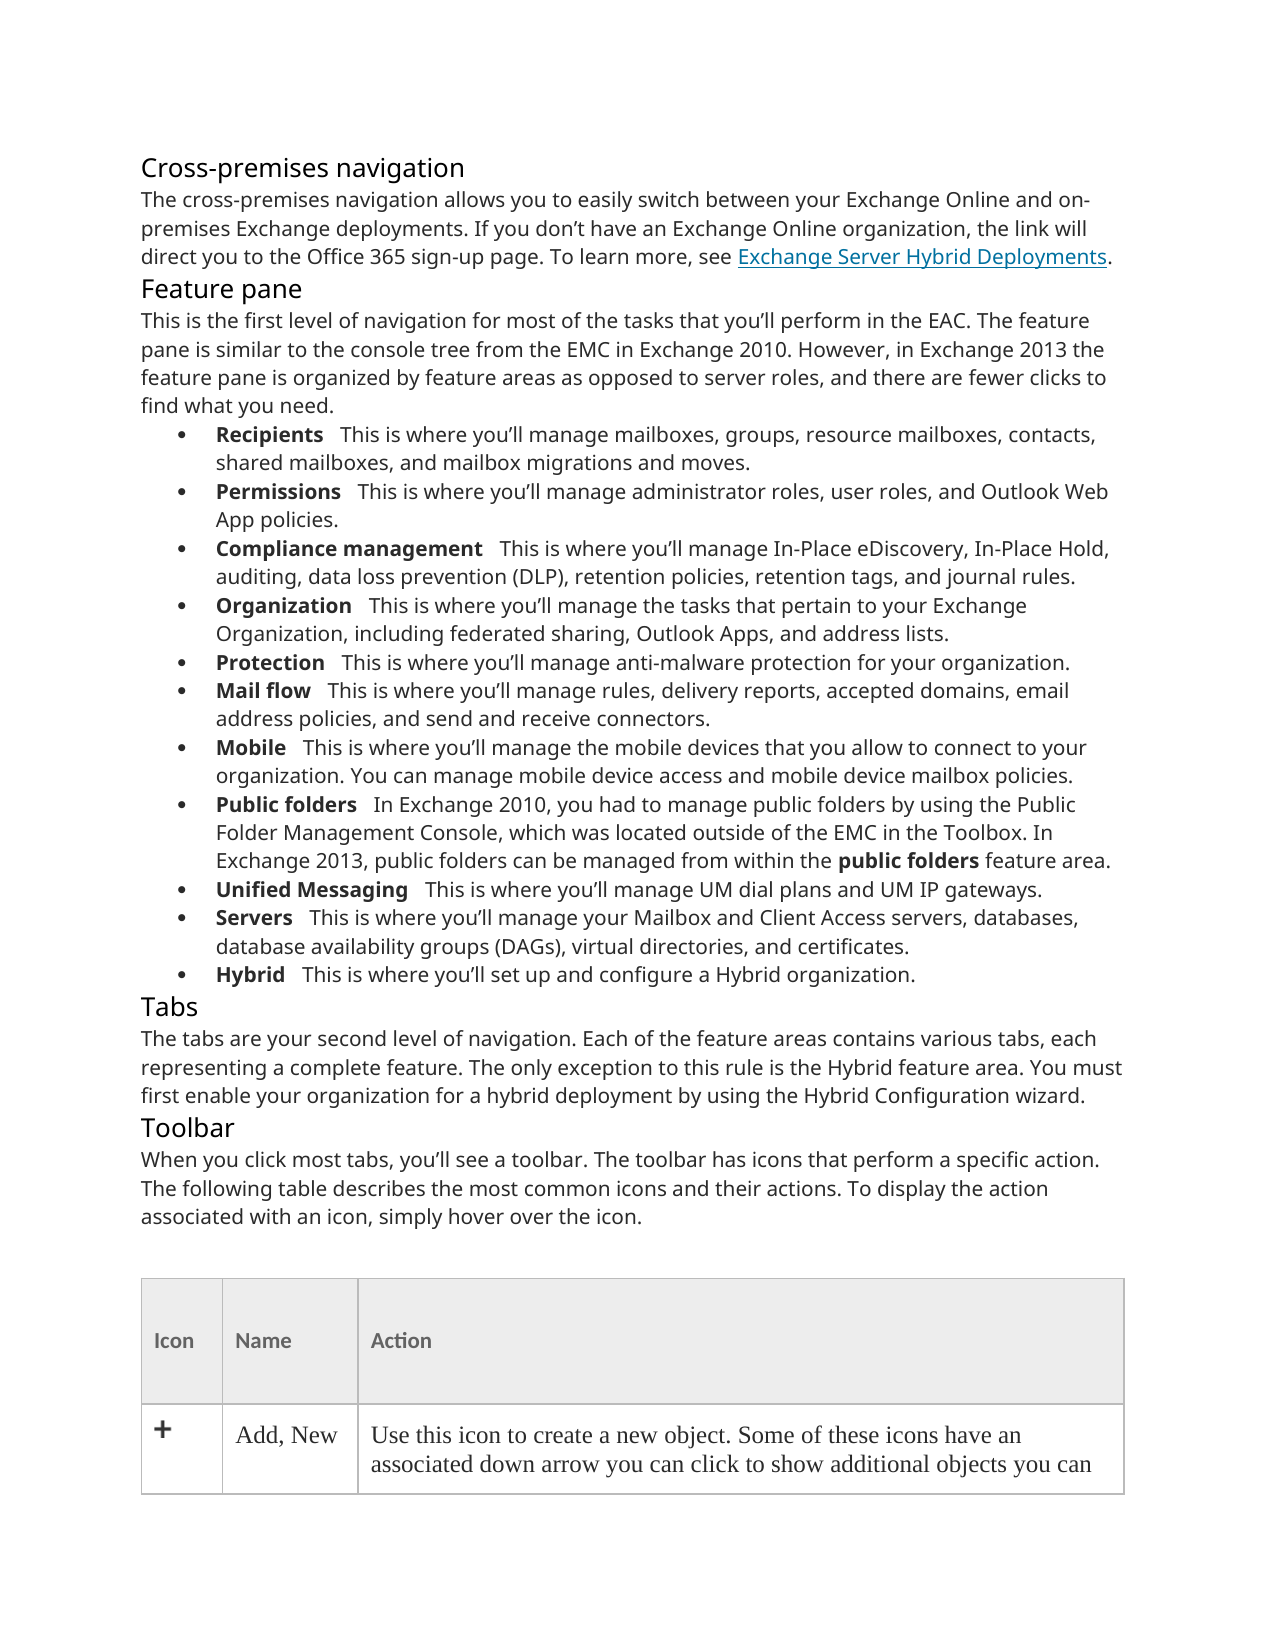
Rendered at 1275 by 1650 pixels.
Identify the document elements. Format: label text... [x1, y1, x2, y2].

list Mobile This is where you’ll manage the mobile devices that you allow to connect to your organization. You can manage mobile device access and mobile device mailbox policies. [178, 733, 1125, 790]
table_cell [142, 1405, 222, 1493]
subtitle Toolbar [141, 1110, 1125, 1145]
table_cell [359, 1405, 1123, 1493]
list Hybrid This is where you’ll set up and configure a Hybrid organization. [178, 960, 1125, 989]
list Compliance management This is where you’ll manage In-Place eDiscovery, In-Place Hold, auditing, data loss prevention (DLP), retention policies, retention tags, and journal rules. [178, 534, 1125, 591]
list Public folders In Exchange 2010, you had to manage public folders by using the Public Folder Management Console, which was located outside of the EMC in the Toolbox. In Exchange 2013, public folders can be managed from within the public folders feature area. [178, 790, 1125, 875]
subtitle Cross-premises navigation [141, 150, 1125, 186]
subtitle Feature pane [141, 271, 1125, 306]
list Mail flow This is where you’ll manage rules, delivery reports, accepted domains, email address policies, and send and receive connectors. [178, 676, 1125, 733]
list Protection This is where you’ll manage anti-malware protection for your organization. [178, 648, 1125, 676]
list Servers This is where you’ll manage your Mailbox and Client Access servers, databases, database availability groups (DAGs), virtual directories, and certificates. [178, 903, 1125, 960]
picture [153, 1420, 173, 1438]
text The tabs are your second level of navigation. Each of the feature areas contains various tabs, each representing a complete feature. The only exception to this rule is the Hybrid feature area. You must first enable your organization for a hybrid deployment by using the Hybrid Configuration wizard. [141, 1024, 1125, 1110]
text The cross-premises navigation allows you to easily switch between your Exchange Online and on-premises Exchange deployments. If you don’t have an Exchange Online organization, the link will direct you to the Office 365 sign-up page. To learn more, see Exchange Server Hybrid Deployments. [141, 186, 1125, 271]
subtitle Tabs [141, 989, 1125, 1024]
list Recipients This is where you’ll manage mailboxes, groups, resource mailboxes, contacts, shared mailboxes, and mailbox migrations and moves. [178, 420, 1125, 477]
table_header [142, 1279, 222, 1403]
list Permissions This is where you’ll manage administrator roles, user roles, and Outlook Web App policies. [178, 477, 1125, 534]
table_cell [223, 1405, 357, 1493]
list Organization This is where you’ll manage the tasks that pertain to your Exchange Organization, including federated sharing, Outlook Apps, and address lists. [178, 591, 1125, 648]
text When you click most tabs, you’ll see a toolbar. The toolbar has icons that perform a specific action. The following table describes the most common icons and their actions. To display the action associated with an icon, simply hover over the icon. [141, 1145, 1125, 1231]
text This is the first level of navigation for most of the tasks that you’ll perform in the EAC. The feature pane is similar to the console tree from the EMC in Exchange 2010. However, in Exchange 2013 the feature pane is organized by feature areas as opposed to server roles, and there are fewer clicks to find what you need. [141, 306, 1125, 420]
list Unified Messaging This is where you’ll manage UM dial plans and UM IP gateways. [178, 875, 1125, 903]
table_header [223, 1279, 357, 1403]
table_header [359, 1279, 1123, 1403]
